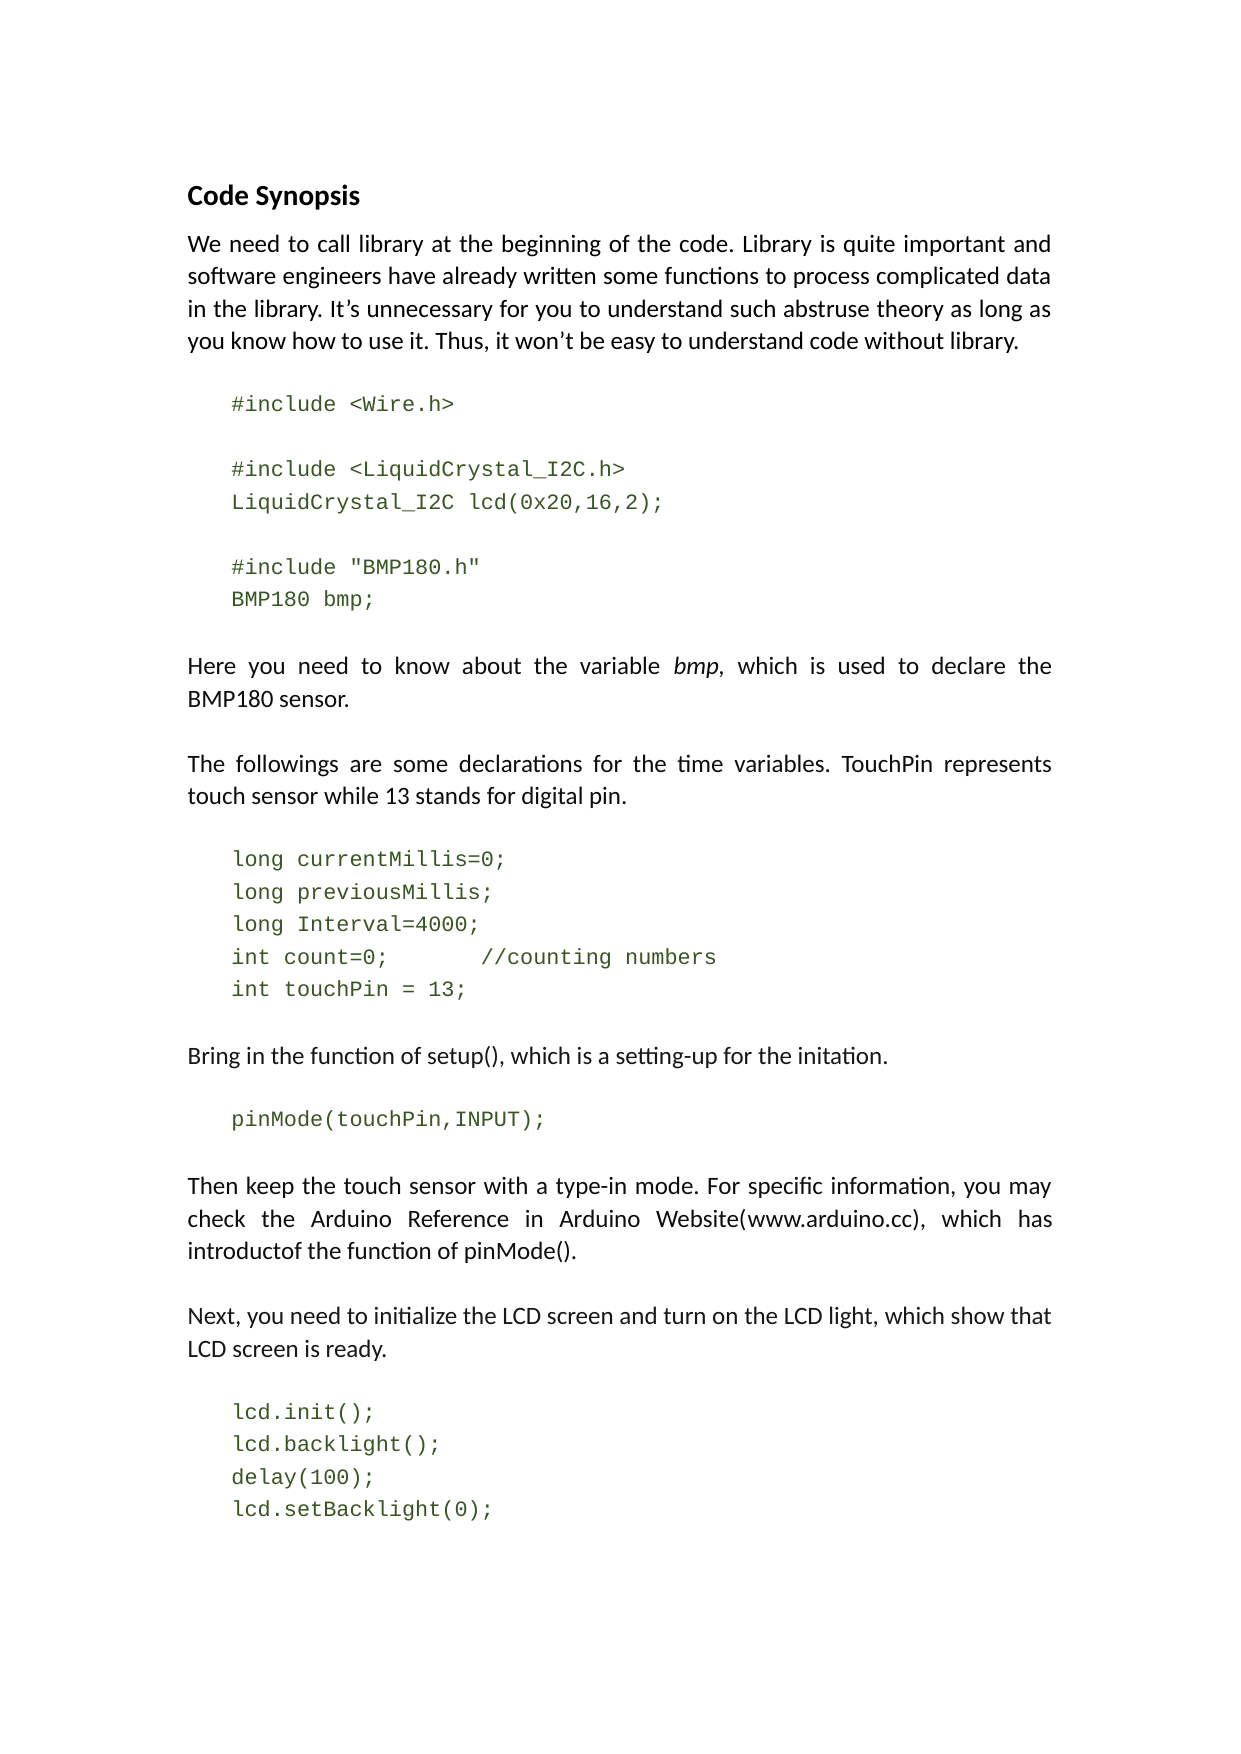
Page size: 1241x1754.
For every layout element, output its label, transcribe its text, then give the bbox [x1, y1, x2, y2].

text We need to call library at the beginning of the code. Library is quite important and software engineers have already written some functions to process complicated data in the library. It’s unnecessary for you to understand such abstruse theory as long as you know how to use it. Thus, it won’t be easy to understand code without library. [187, 227, 1053, 357]
text #include "BMP180.h" [231, 552, 1053, 584]
text long Interval=4000; [187, 909, 1053, 942]
text Then keep the touch sensor with a type-in mode. For specific information, you may check the Arduino Reference in Arduino Website(www.arduino.cc), which has introductof the function of pinMode(). [187, 1169, 1053, 1267]
text Next, you need to initialize the LCD screen and turn on the LCD light, which show that LCD screen is ready. [187, 1299, 1053, 1364]
text int count=0; //counting numbers [187, 942, 1053, 974]
text lcd.setBacklight(0); [187, 1494, 1053, 1527]
text BMP180 bmp; [231, 584, 1053, 617]
text long currentMillis=0; [187, 844, 1053, 877]
text The followings are some declarations for the time variables. TouchPin represents touch sensor while 13 stands for digital pin. [187, 747, 1053, 812]
text #include <Wire.h> [231, 389, 1053, 422]
text #include <LiquidCrystal_I2C.h> [231, 454, 1053, 487]
text pinMode(touchPin,INPUT); [187, 1104, 1053, 1137]
text lcd.init(); [187, 1397, 1053, 1429]
text int touchPin = 13; [187, 974, 1053, 1007]
text Here you need to know about the variable bmp, which is used to declare the BMP180 sensor. [187, 649, 1053, 714]
text Code Synopsis [187, 162, 1053, 227]
text long previousMillis; [187, 877, 1053, 909]
text LiquidCrystal_I2C lcd(0x20,16,2); [231, 487, 1053, 519]
text delay(100); [187, 1462, 1053, 1494]
text Bring in the function of setup(), which is a setting-up for the initation. [187, 1039, 1053, 1072]
text lcd.backlight(); [187, 1429, 1053, 1462]
